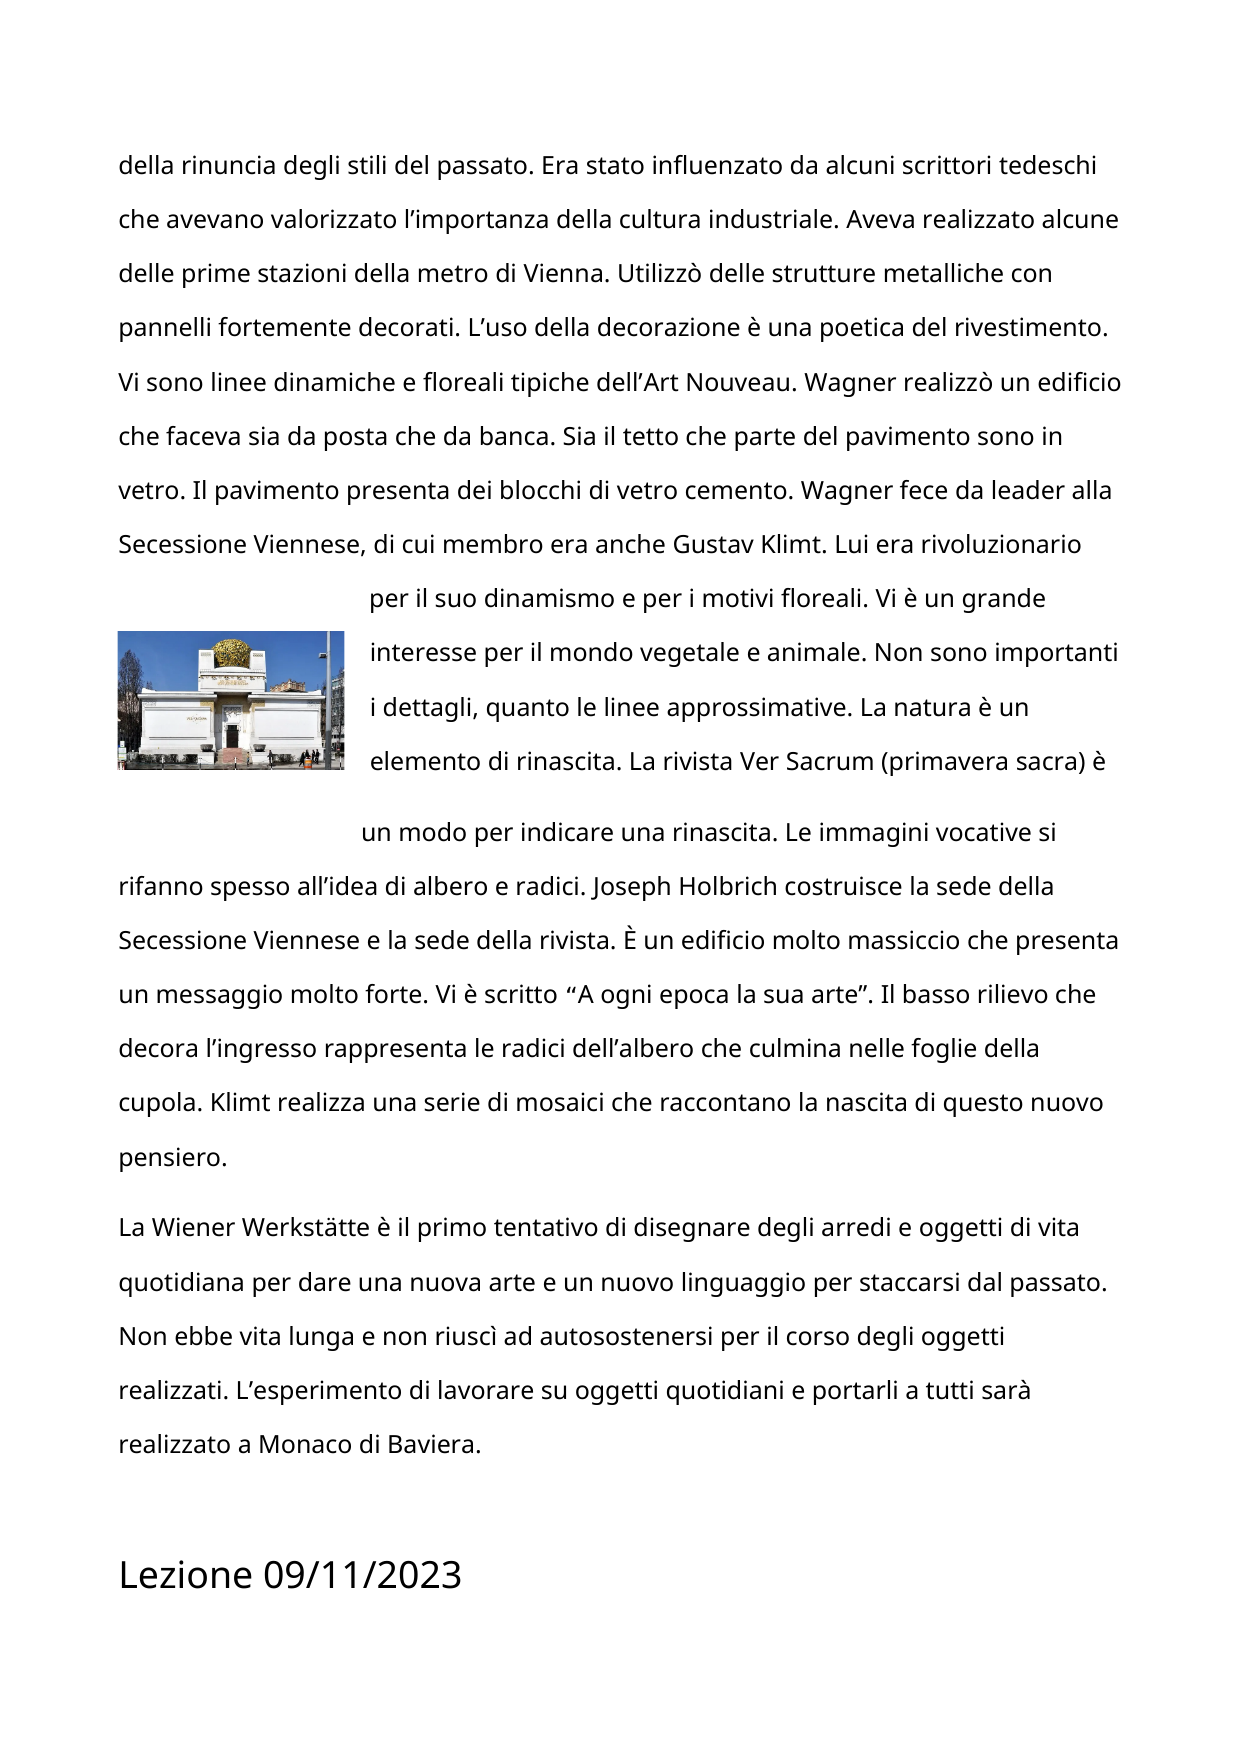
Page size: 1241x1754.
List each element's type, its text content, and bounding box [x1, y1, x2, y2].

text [118, 148, 1122, 789]
text Lezione 09/11/2023 [118, 1549, 1122, 1607]
picture [116, 631, 344, 769]
text un modo per indicare una rinascita. Le immagini vocative si rifanno spesso all’idea di albero e radici. Joseph Holbrich costruisce la sede della Secessione Viennese e la sede della rivista. È un edificio molto massiccio che presenta un messaggio molto forte. Vi è scritto “A ogni epoca la sua arte”. Il basso rilievo che decora l’ingresso rappresenta le radici dell’albero che culmina nelle foglie della cupola. Klimt realizza una serie di mosaici che raccontano la nascita di questo nuovo pensiero. [118, 814, 1122, 1184]
text La Wiener Werkstätte è il primo tentativo di disegnare degli arredi e oggetti di vita quotidiana per dare una nuova arte e un nuovo linguaggio per staccarsi dal passato. Non ebbe vita lunga e non riuscì ad autosostenersi per il corso degli oggetti realizzati. L’esperimento di lavorare su oggetti quotidiani e portarli a tutti sarà realizzato a Monaco di Baviera. [118, 1210, 1122, 1472]
